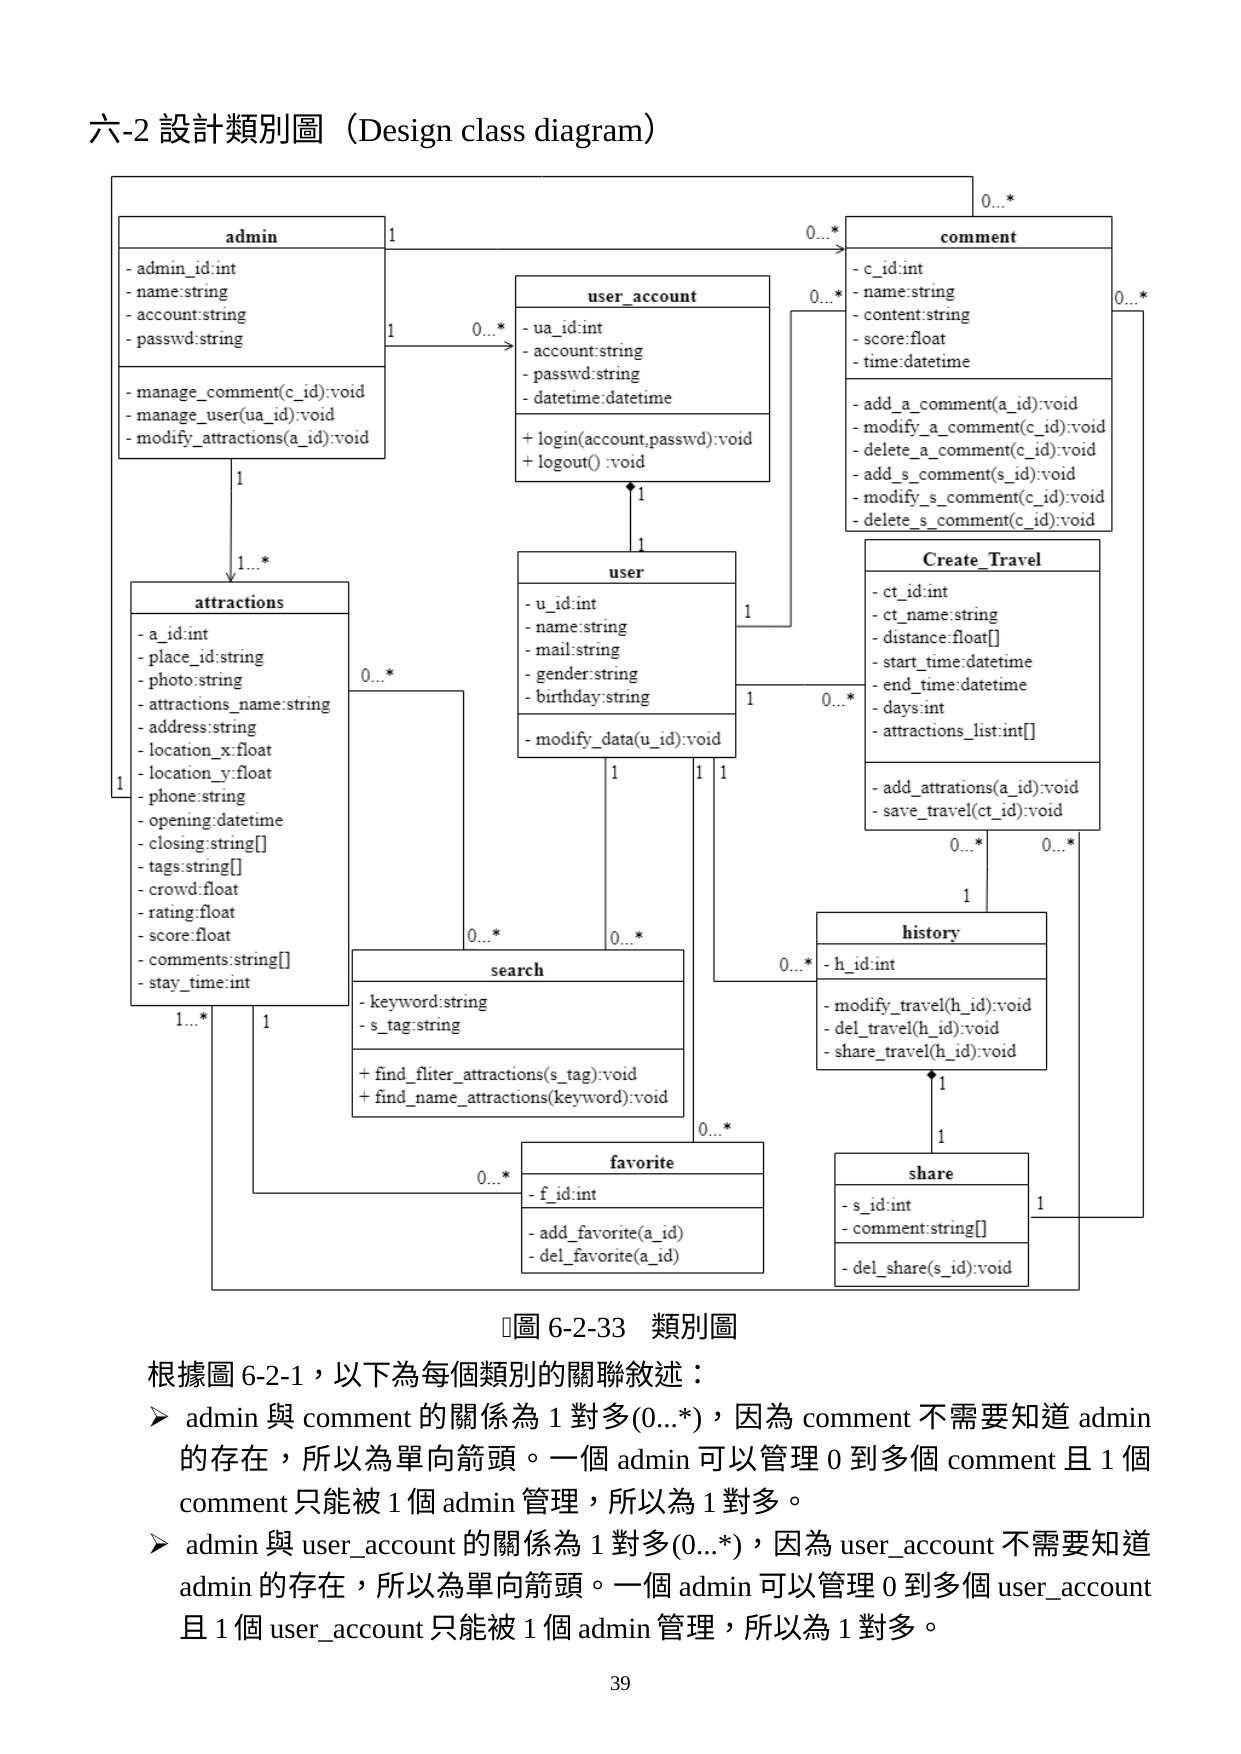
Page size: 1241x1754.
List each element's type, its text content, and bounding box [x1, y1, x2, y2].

list admin與comment的關係為1對多(0...*)，因為comment不需要知道admin的存在，所以為單向箭頭。一個admin可以管理0到多個comment且1個comment只能被1個admin管理，所以為1對多。 [148, 1393, 1152, 1520]
text 根據圖6-2-1，以下為每個類別的關聯敘述： [89, 1351, 1152, 1393]
picture [99, 164, 1161, 1304]
list admin與user_account的關係為1對多(0...*)，因為user_account不需要知道admin的存在，所以為單向箭頭。一個admin可以管理0到多個user_account且1個user_account只能被1個admin管理，所以為1對多。 [148, 1520, 1152, 1647]
subtitle 設計類別圖（Design class diagram） [89, 89, 1152, 164]
